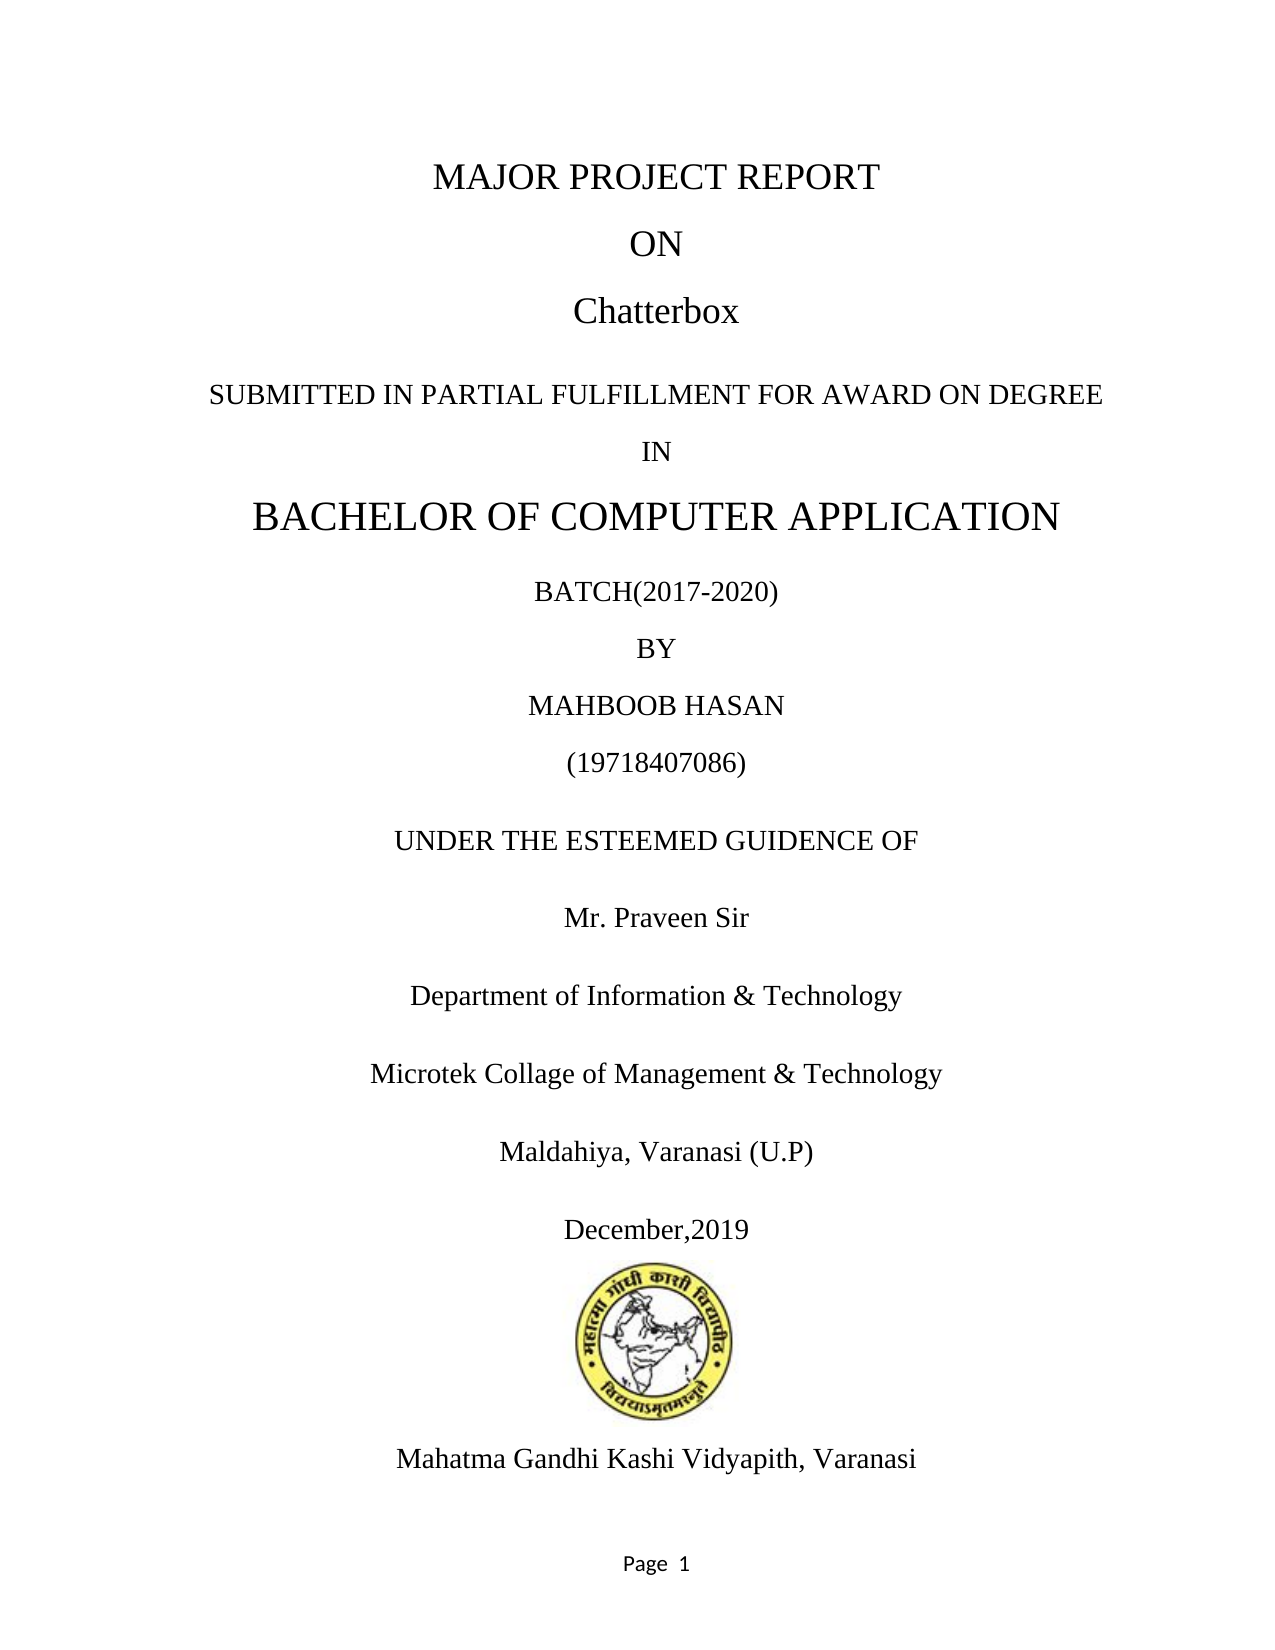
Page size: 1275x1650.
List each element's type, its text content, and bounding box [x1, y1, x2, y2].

text IN [150, 434, 1162, 468]
text Mr. Praveen Sir [150, 901, 1162, 934]
text Mahatma Gandhi Kashi Vidyapith, Varanasi [150, 1441, 1162, 1474]
text Department of Information & Technology [150, 978, 1162, 1012]
text ON [150, 222, 1162, 265]
picture [538, 1260, 775, 1427]
text BACHELOR OF COMPUTER APPLICATION [150, 491, 1162, 539]
text Chatterbox [150, 289, 1162, 332]
text Microtek Collage of Management & Technology [150, 1056, 1162, 1090]
text December,2019 [150, 1212, 1162, 1245]
text MAHBOOB HASAN [150, 688, 1162, 722]
text MAJOR PROJECT REPORT [150, 154, 1162, 197]
text BATCH(2017-2020) [150, 574, 1162, 608]
text Maldahiya, Varanasi (U.P) [150, 1134, 1162, 1168]
text SUBMITTED IN PARTIAL FULFILLMENT FOR AWARD ON DEGREE [150, 377, 1162, 411]
text BY [150, 631, 1162, 664]
text (19718407086) [150, 745, 1162, 778]
text UNDER THE ESTEEMED GUIDENCE OF [150, 823, 1162, 856]
